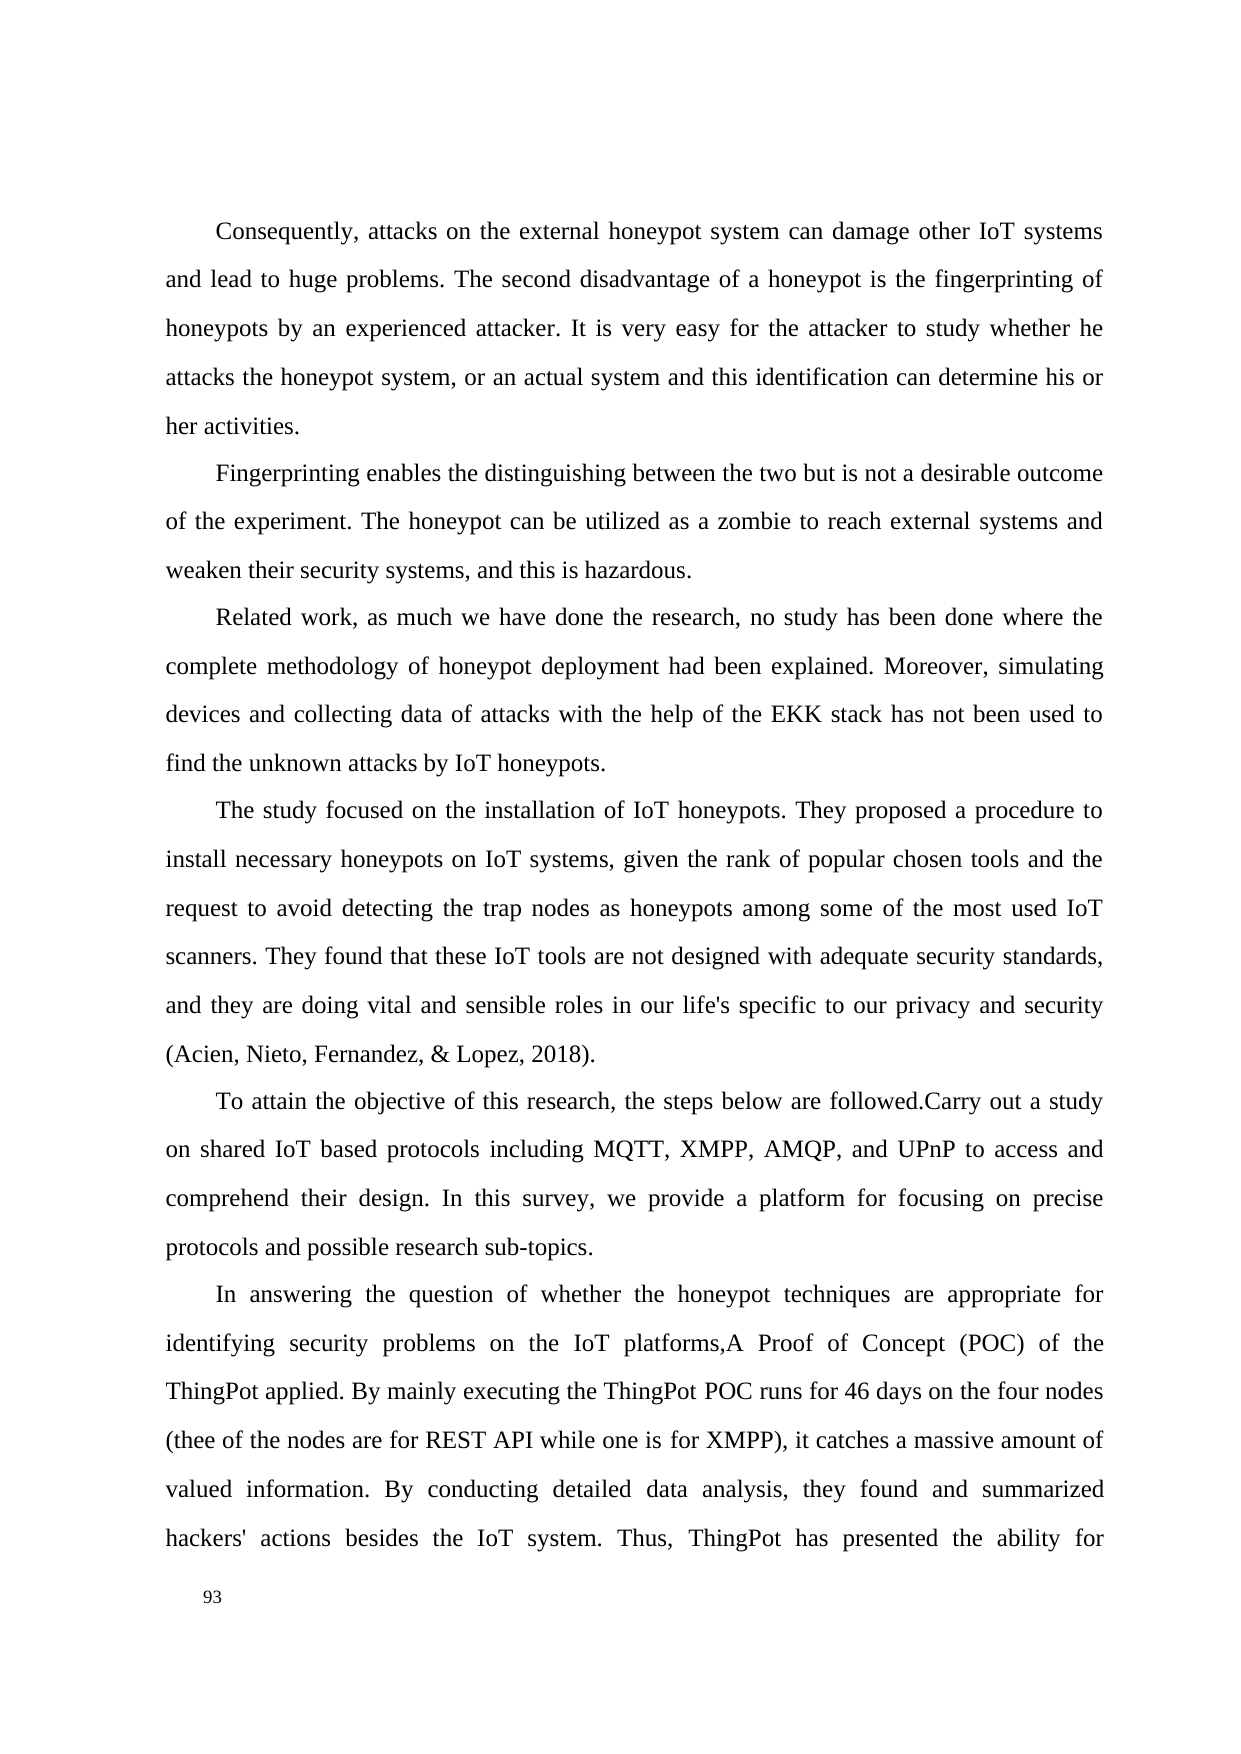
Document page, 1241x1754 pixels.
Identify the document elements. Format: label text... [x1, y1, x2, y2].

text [165, 1277, 1104, 1553]
text Fingerprinting enables the distinguishing between the two but is not a desirable outcome of the experiment. The honeypot can be utilized as a zombie to reach external systems and weaken their security systems, and this is hazardous. [165, 456, 1104, 586]
text Consequently, attacks on the external honeypot system can damage other IoT systems and lead to huge problems. The second disadvantage of a honeypot is the fingerprinting of honeypots by an experienced attacker. It is very easy for the attacker to study whether he attacks the honeypot system, or an actual system and this identification can determine his or her activities. [165, 214, 1104, 441]
text To attain the objective of this research, the steps below are followed.Carry out a study on shared IoT based protocols including MQTT, XMPP, AMQP, and UPnP to access and comprehend their design. In this survey, we provide a platform for focusing on precise protocols and possible research sub-topics. [165, 1084, 1104, 1263]
text The study focused on the installation of IoT honeypots. They proposed a procedure to install necessary honeypots on IoT systems, given the rank of popular chosen tools and the request to avoid detecting the trap nodes as honeypots among some of the most used IoT scanners. They found that these IoT tools are not designed with adequate security standards, and they are doing vital and sensible roles in our life's specific to our privacy and security (Acien, Nieto, Fernandez, & Lopez, 2018). [165, 793, 1104, 1069]
text Related work, as much we have done the research, no study has been done where the complete methodology of honeypot deployment had been explained. Moreover, simulating devices and collecting data of attacks with the help of the EKK stack has not been used to find the unknown attacks by IoT honeypots. [165, 600, 1104, 779]
